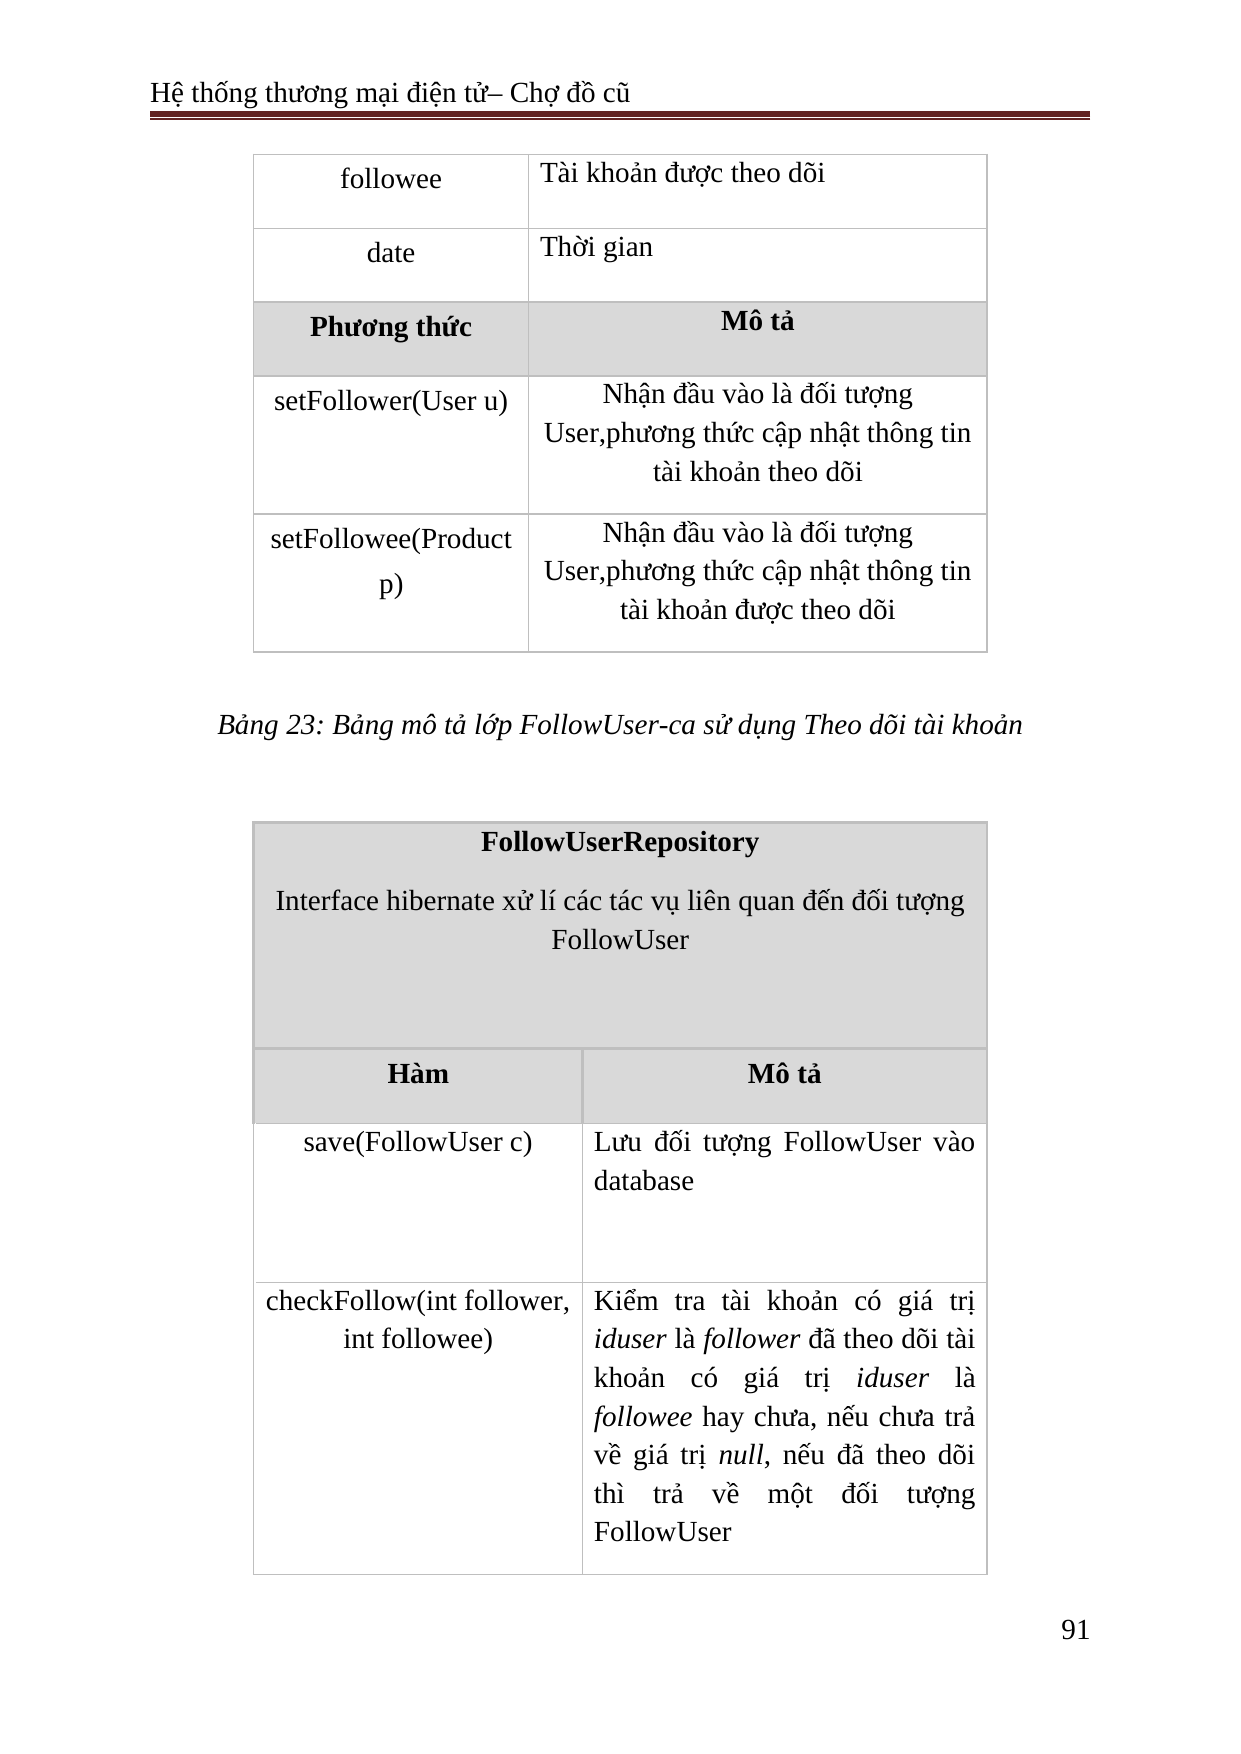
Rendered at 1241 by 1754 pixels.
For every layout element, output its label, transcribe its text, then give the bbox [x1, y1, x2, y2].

table_cell Kiểm tra tài khoản có giá trị iduser là follower đã theo dõi tài khoản có giá trị iduser là followee hay chưa, nếu chưa trả về giá trị null, nếu đã theo dõi thì trả về một đối tượng FollowUser [583, 1283, 986, 1574]
table_cell followee [254, 155, 528, 227]
table_cell Mô tả [529, 303, 986, 375]
table_cell Lưu đối tượng FollowUser vào database [583, 1124, 986, 1282]
table_cell Tài khoản được theo dõi [529, 155, 986, 227]
text Bảng 23: Bảng mô tả lớp FollowUser-ca sử dụng Theo dõi tài khoản [150, 707, 1090, 741]
table_cell checkFollow(int follower, int followee) [254, 1282, 582, 1574]
table_header FollowUserRepository Interface hibernate xử lí các tác vụ liên quan đến đối tượng FollowUser [255, 824, 986, 1047]
table_cell setFollower(User u) [254, 377, 528, 513]
table_cell setFollowee(Product p) [254, 515, 528, 651]
table_cell Nhận đầu vào là đối tượng User,phương thức cập nhật thông tin tài khoản theo dõi [529, 377, 986, 513]
table_cell date [254, 229, 528, 301]
table_cell Mô tả [584, 1050, 986, 1123]
table_cell Nhận đầu vào là đối tượng User,phương thức cập nhật thông tin tài khoản được theo dõi [529, 515, 986, 651]
table_cell Thời gian [529, 229, 986, 301]
table_cell Phương thức [254, 303, 528, 375]
table_cell save(FollowUser c) [254, 1124, 582, 1282]
table_cell Hàm [255, 1050, 581, 1123]
